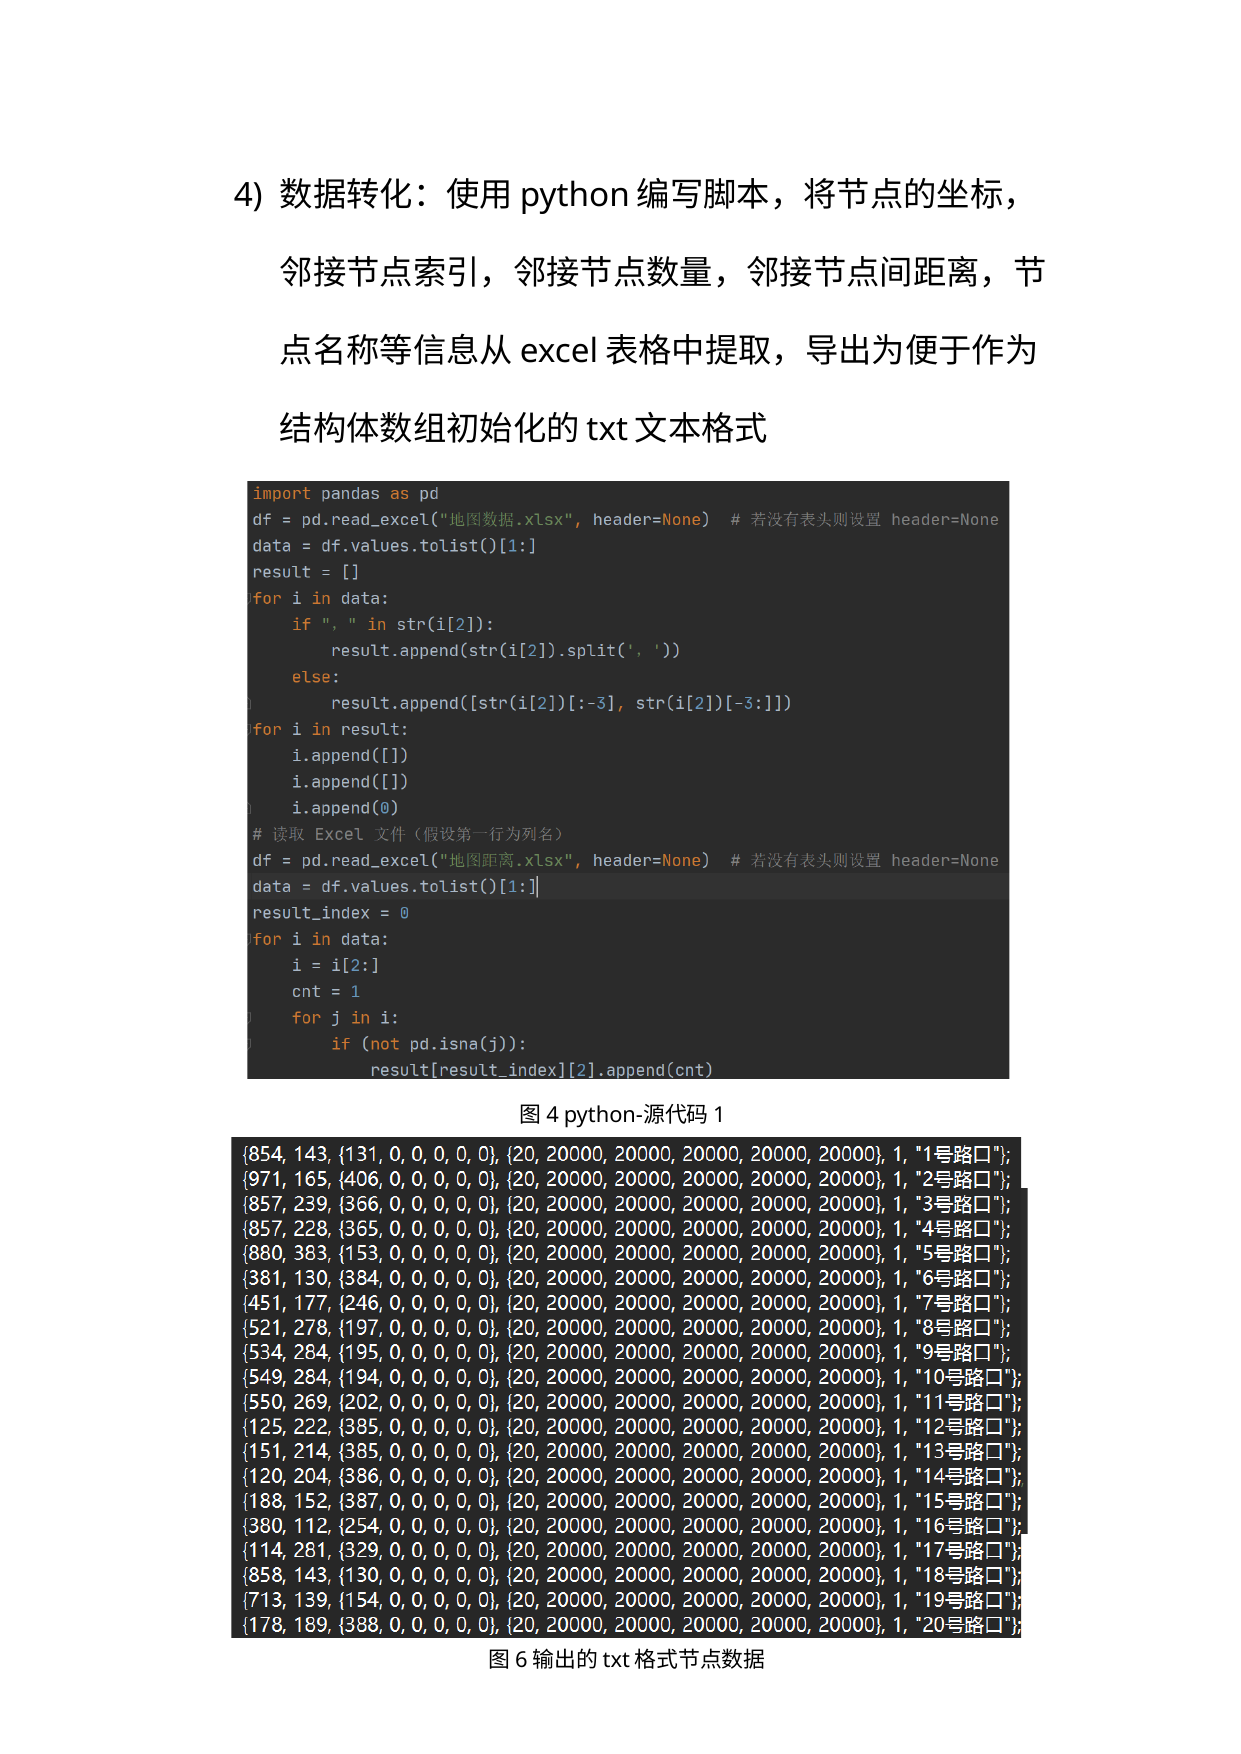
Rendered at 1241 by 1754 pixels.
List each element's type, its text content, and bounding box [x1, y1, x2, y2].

text 数据转化：使用python编写脚本，将节点的坐标，邻接节点索引，邻接节点数量，邻接节点间距离，节点名称等信息从excel表格中提取，导出为便于作为结构体数组初始化的txt文本格式 [233, 158, 1053, 460]
picture [230, 1137, 1028, 1637]
picture [246, 481, 1009, 1078]
